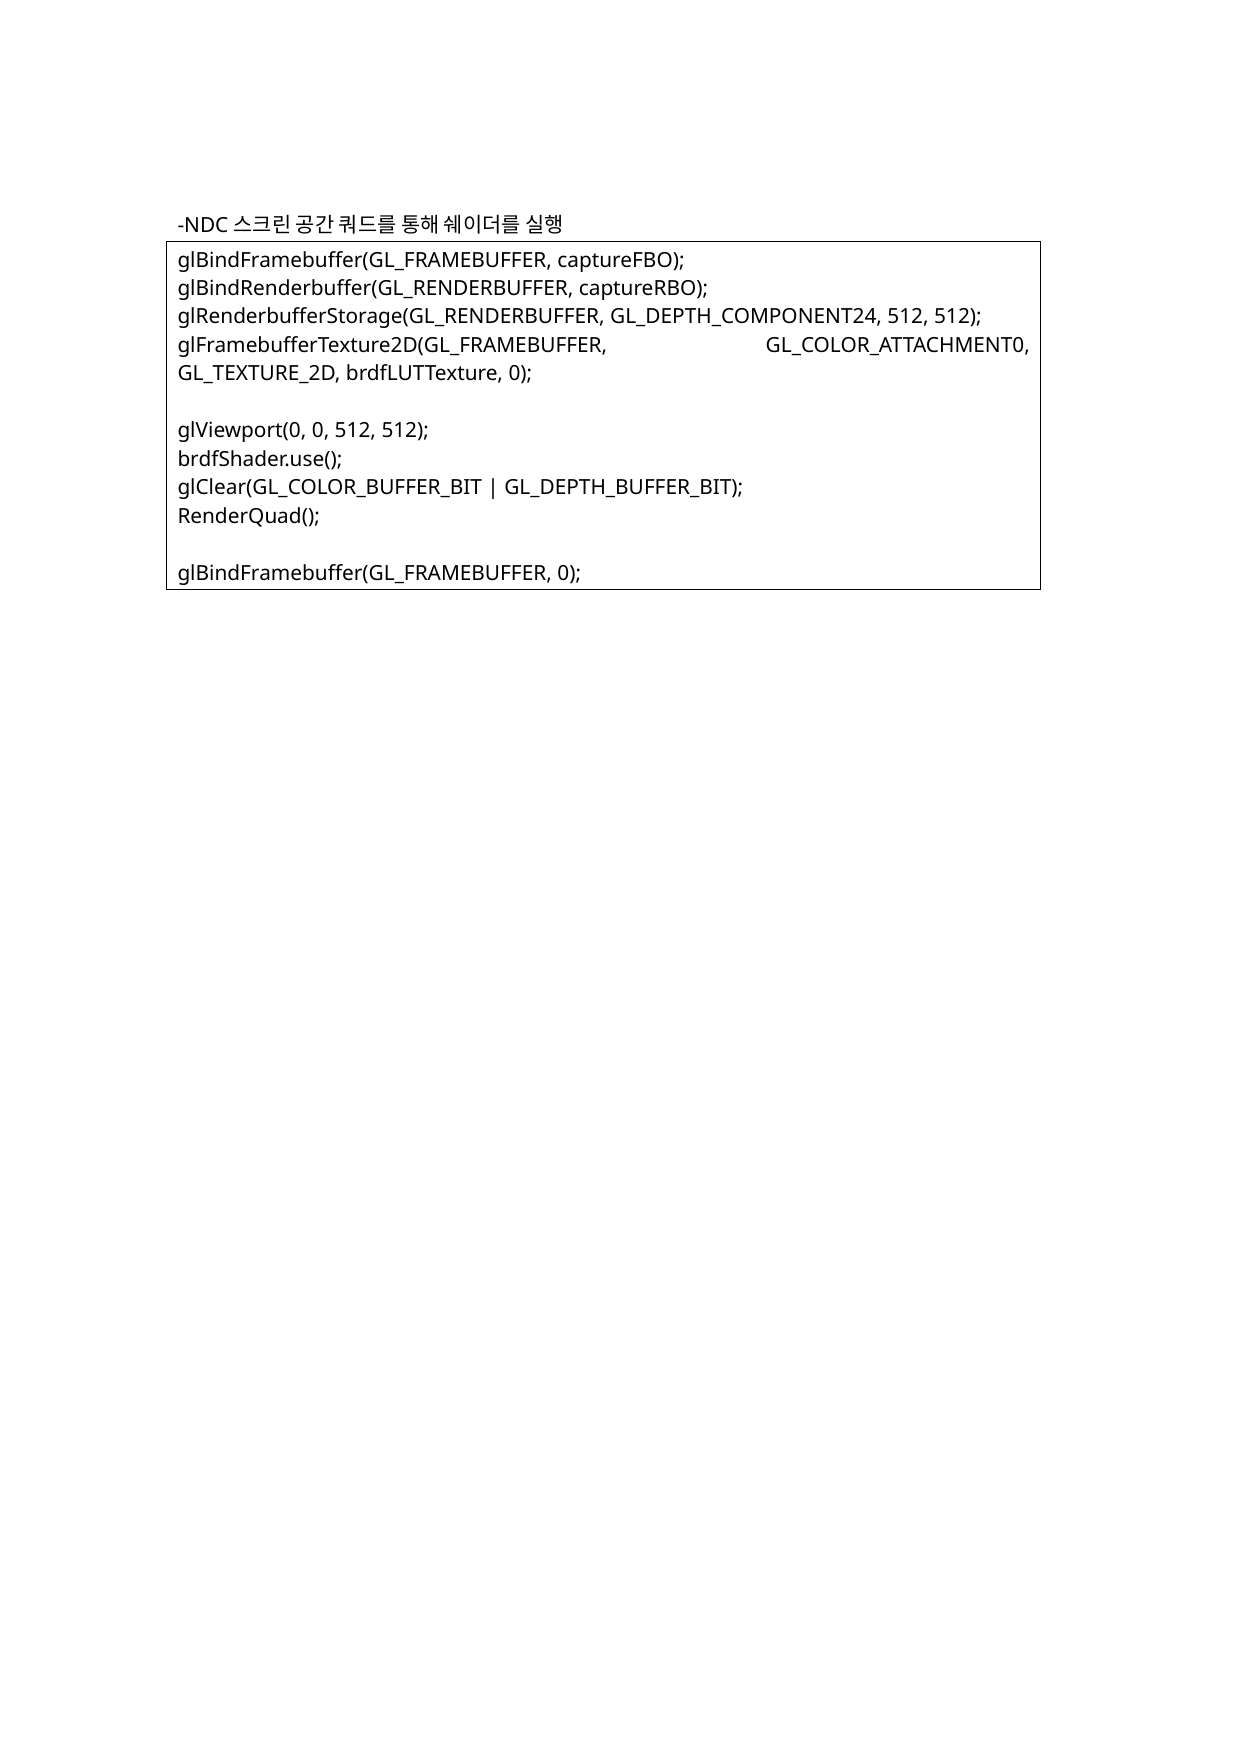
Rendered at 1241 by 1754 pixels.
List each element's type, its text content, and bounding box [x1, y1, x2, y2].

table_header glBindFramebuffer(GL_FRAMEBUFFER, captureFBO); glBindRenderbuffer(GL_RENDERBUFFER, captureRBO); glRenderbufferStorage(GL_RENDERBUFFER, GL_DEPTH_COMPONENT24, 512, 512); glFramebufferTexture2D(GL_FRAMEBUFFER, GL_COLOR_ATTACHMENT0, GL_TEXTURE_2D, brdfLUTTexture, 0); glViewport(0, 0, 512, 512); brdfShader.use(); glClear(GL_COLOR_BUFFER_BIT | GL_DEPTH_BUFFER_BIT); RenderQuad(); glBindFramebuffer(GL_FRAMEBUFFER, 0); [167, 242, 1040, 589]
text -NDC 스크린 공간 쿼드를 통해 쉐이더를 실행 [169, 207, 1071, 241]
